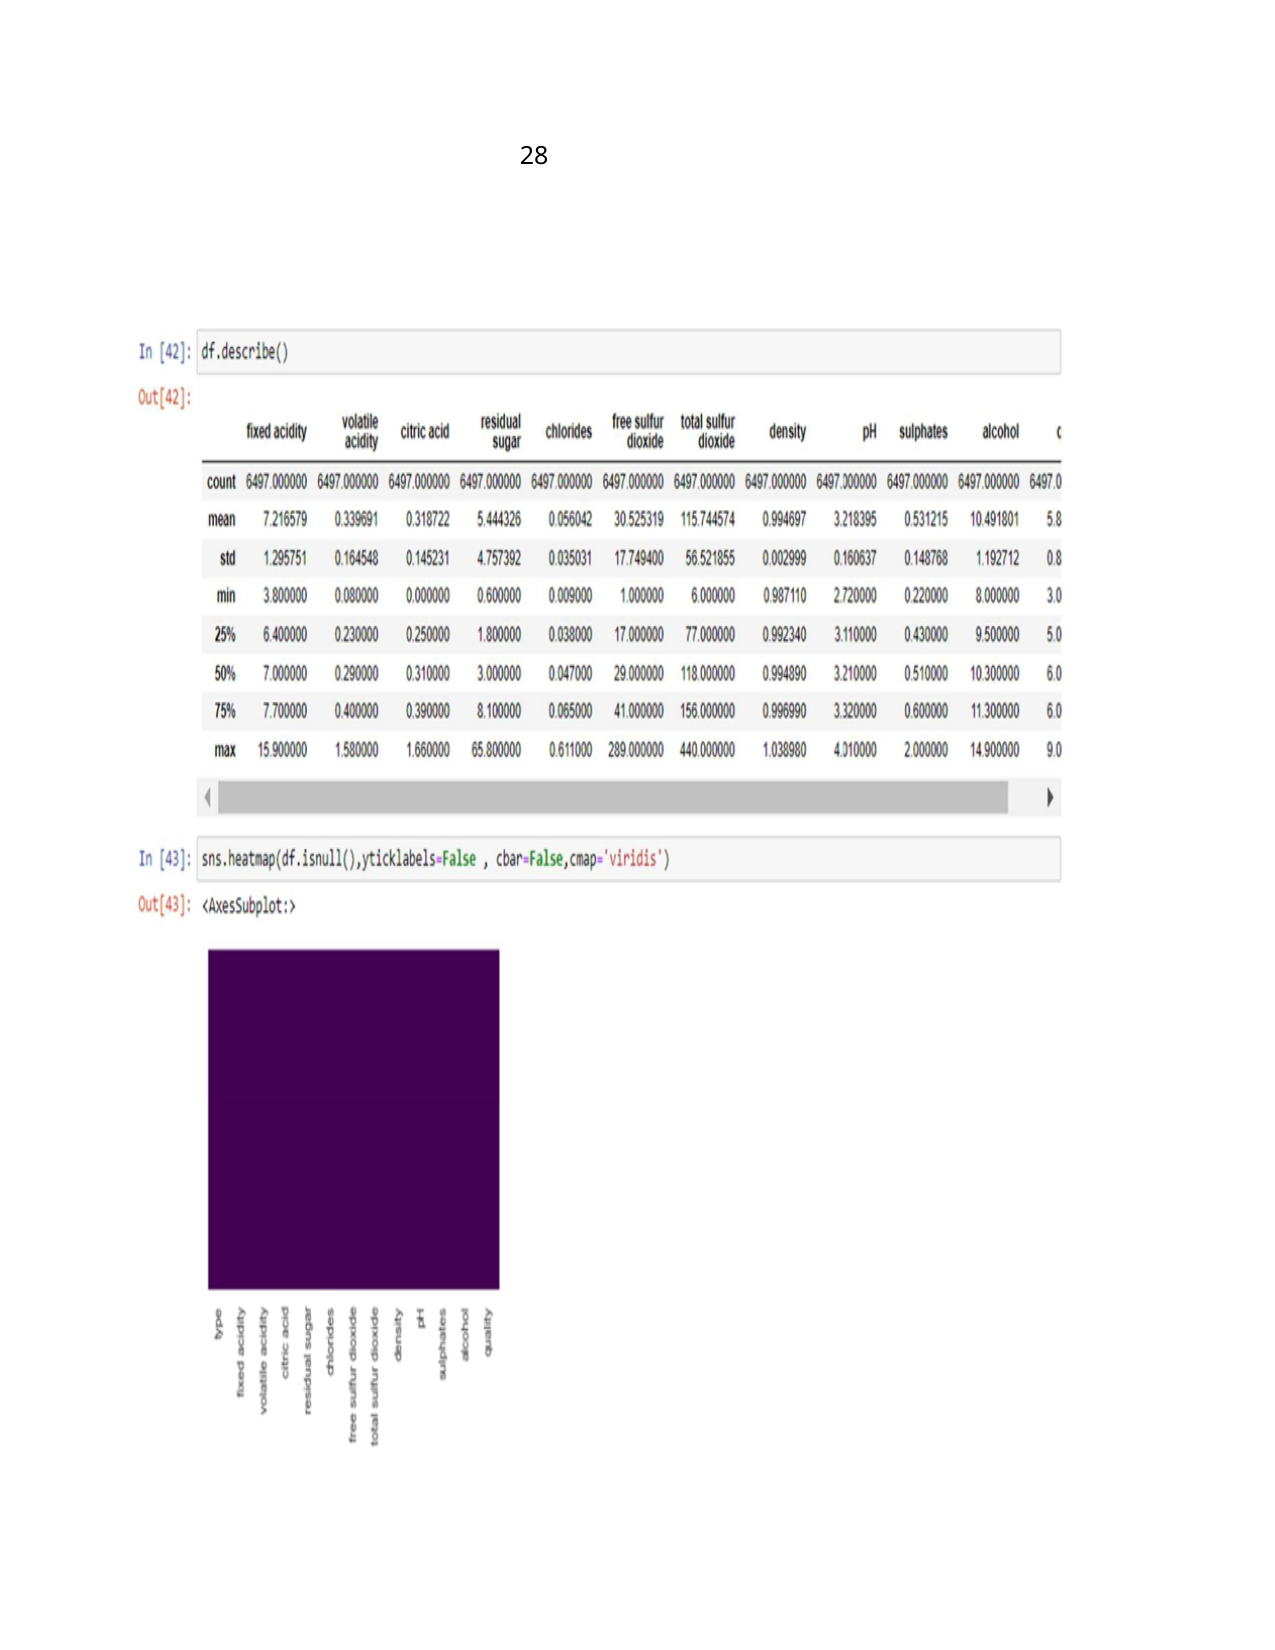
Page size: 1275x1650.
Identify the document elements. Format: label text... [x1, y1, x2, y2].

picture [117, 305, 1091, 1463]
text 28 [118, 137, 1089, 172]
